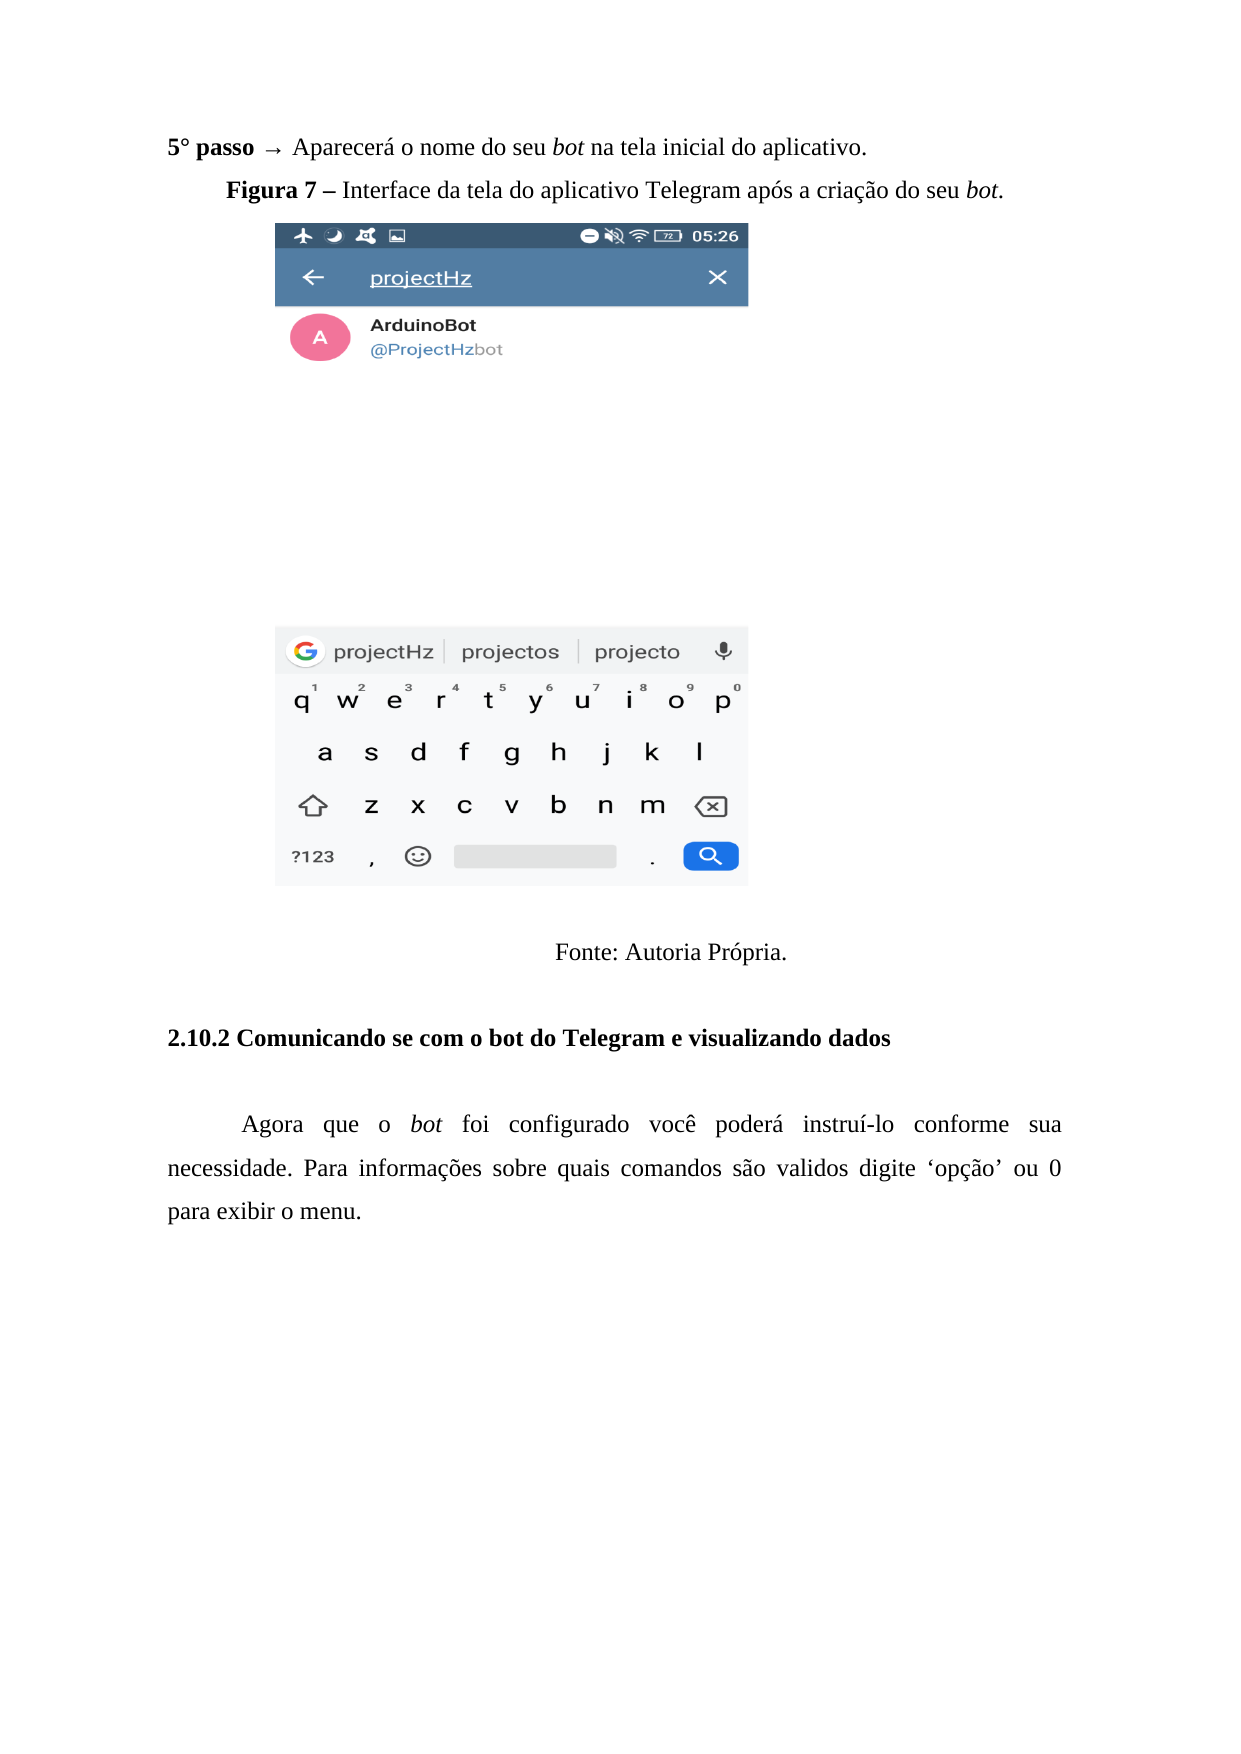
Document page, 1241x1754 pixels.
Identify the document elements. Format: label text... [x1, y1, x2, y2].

picture [275, 223, 749, 886]
text 5° passo → Aparecerá o nome do seu bot na tela inicial do aplicativo. [167, 132, 1062, 161]
text Figura 7 – Interface da tela do aplicativo Telegram após a criação do seu bot. [167, 175, 1062, 204]
list Fonte: Autoria Própria. [279, 937, 1062, 966]
text 2.10.2 Comunicando se com o bot do Telegram e visualizando dados [167, 1023, 1062, 1052]
list Agora que o bot foi configurado você poderá instruí-lo conforme sua necessidade. Para informações sobre quais comandos são validos digite ‘opção’ ou 0 para exibir o menu. [167, 1109, 1062, 1224]
